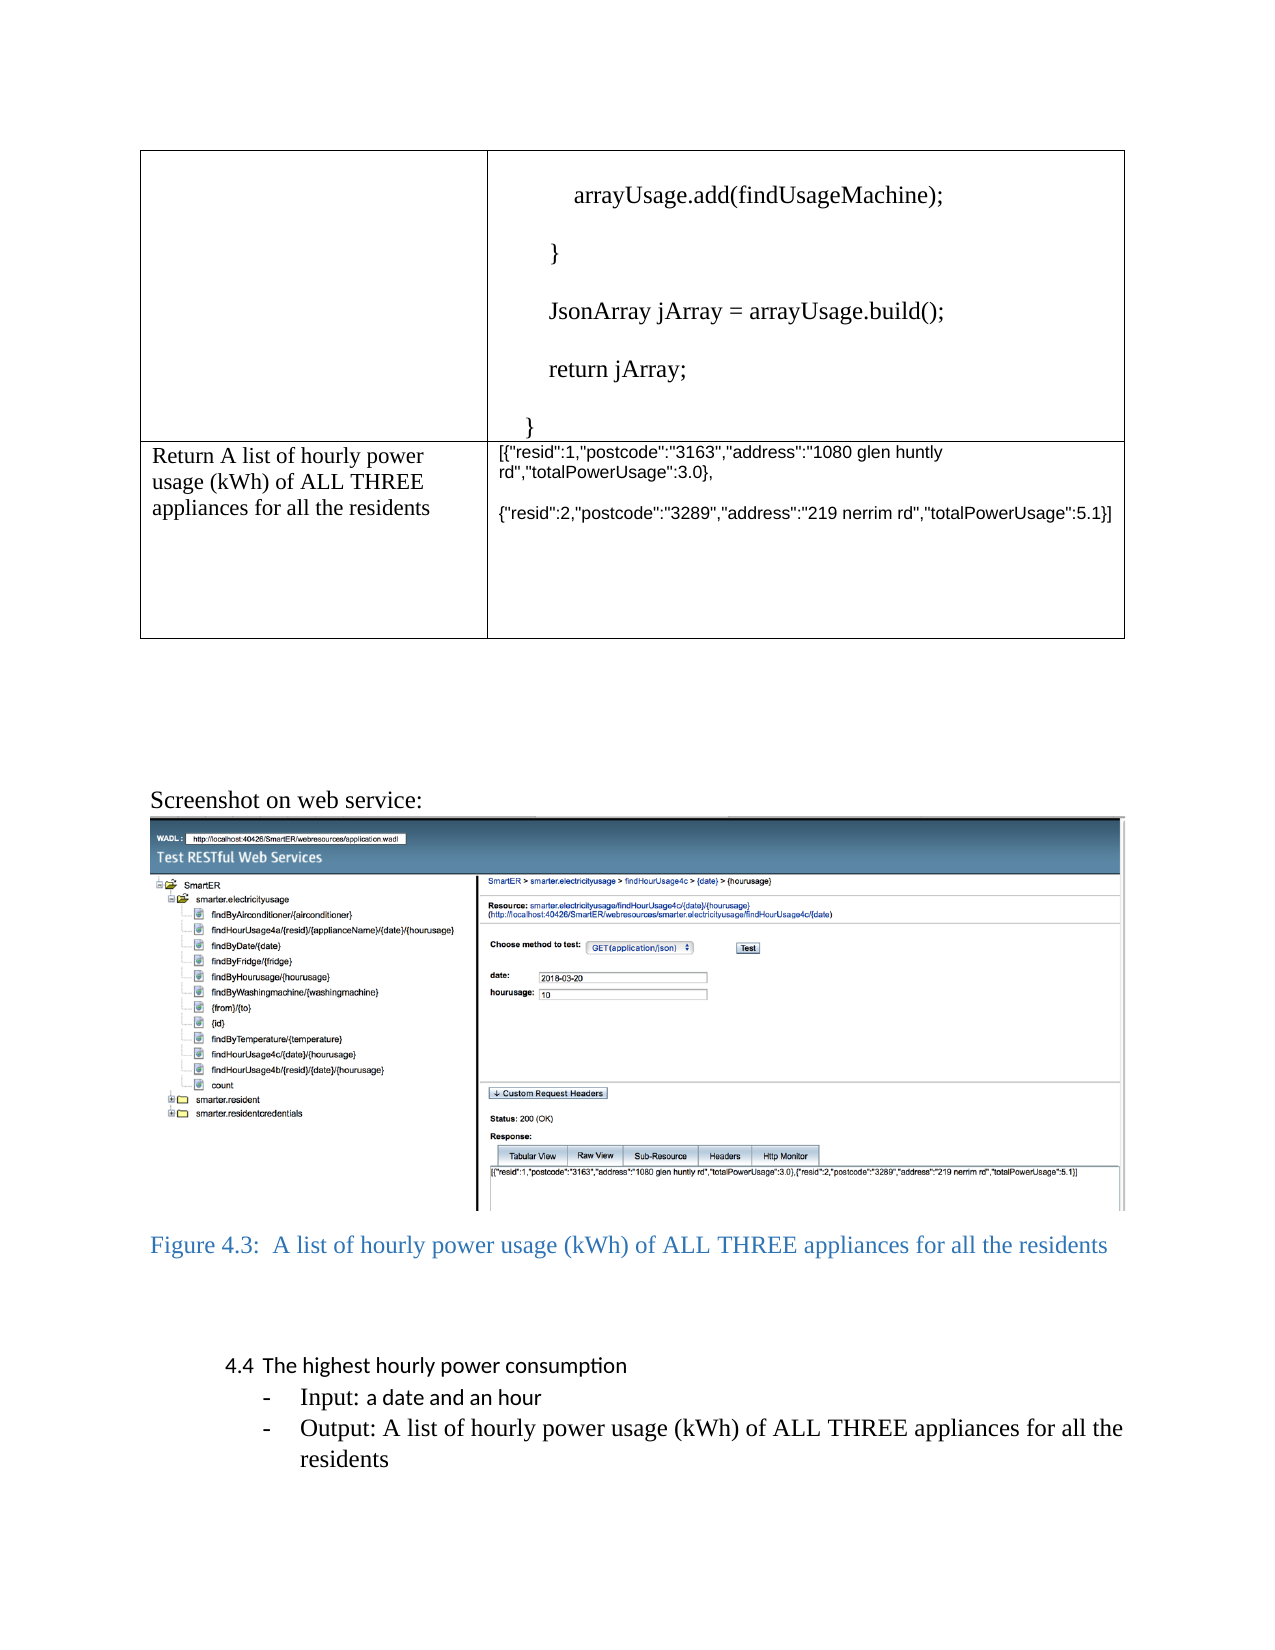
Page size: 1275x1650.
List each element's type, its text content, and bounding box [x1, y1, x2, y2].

table_cell Return A list of hourly power usage (kWh) of ALL THREE appliances for all the residents [141, 442, 487, 637]
list Input: a date and an hour [262, 1382, 1125, 1411]
list Screenshot on web service: [150, 785, 1125, 814]
list Output: A list of hourly power usage (kWh) of ALL THREE appliances for all the residents [262, 1413, 1125, 1473]
text Figure 4.3: A list of hourly power usage (kWh) of ALL THREE appliances for all the residents [150, 1230, 1125, 1258]
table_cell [141, 151, 487, 441]
picture [150, 816, 1125, 1211]
table_cell [{"resid":1,"postcode":"3163","address":"1080 glen huntly rd","totalPowerUsage":3.0}, {"resid":2,"postcode":"3289","address":"219 nerrim rd","totalPowerUsage":5.1}] [488, 442, 1124, 637]
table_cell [488, 151, 1124, 441]
list The highest hourly power consumption [225, 1352, 1125, 1379]
